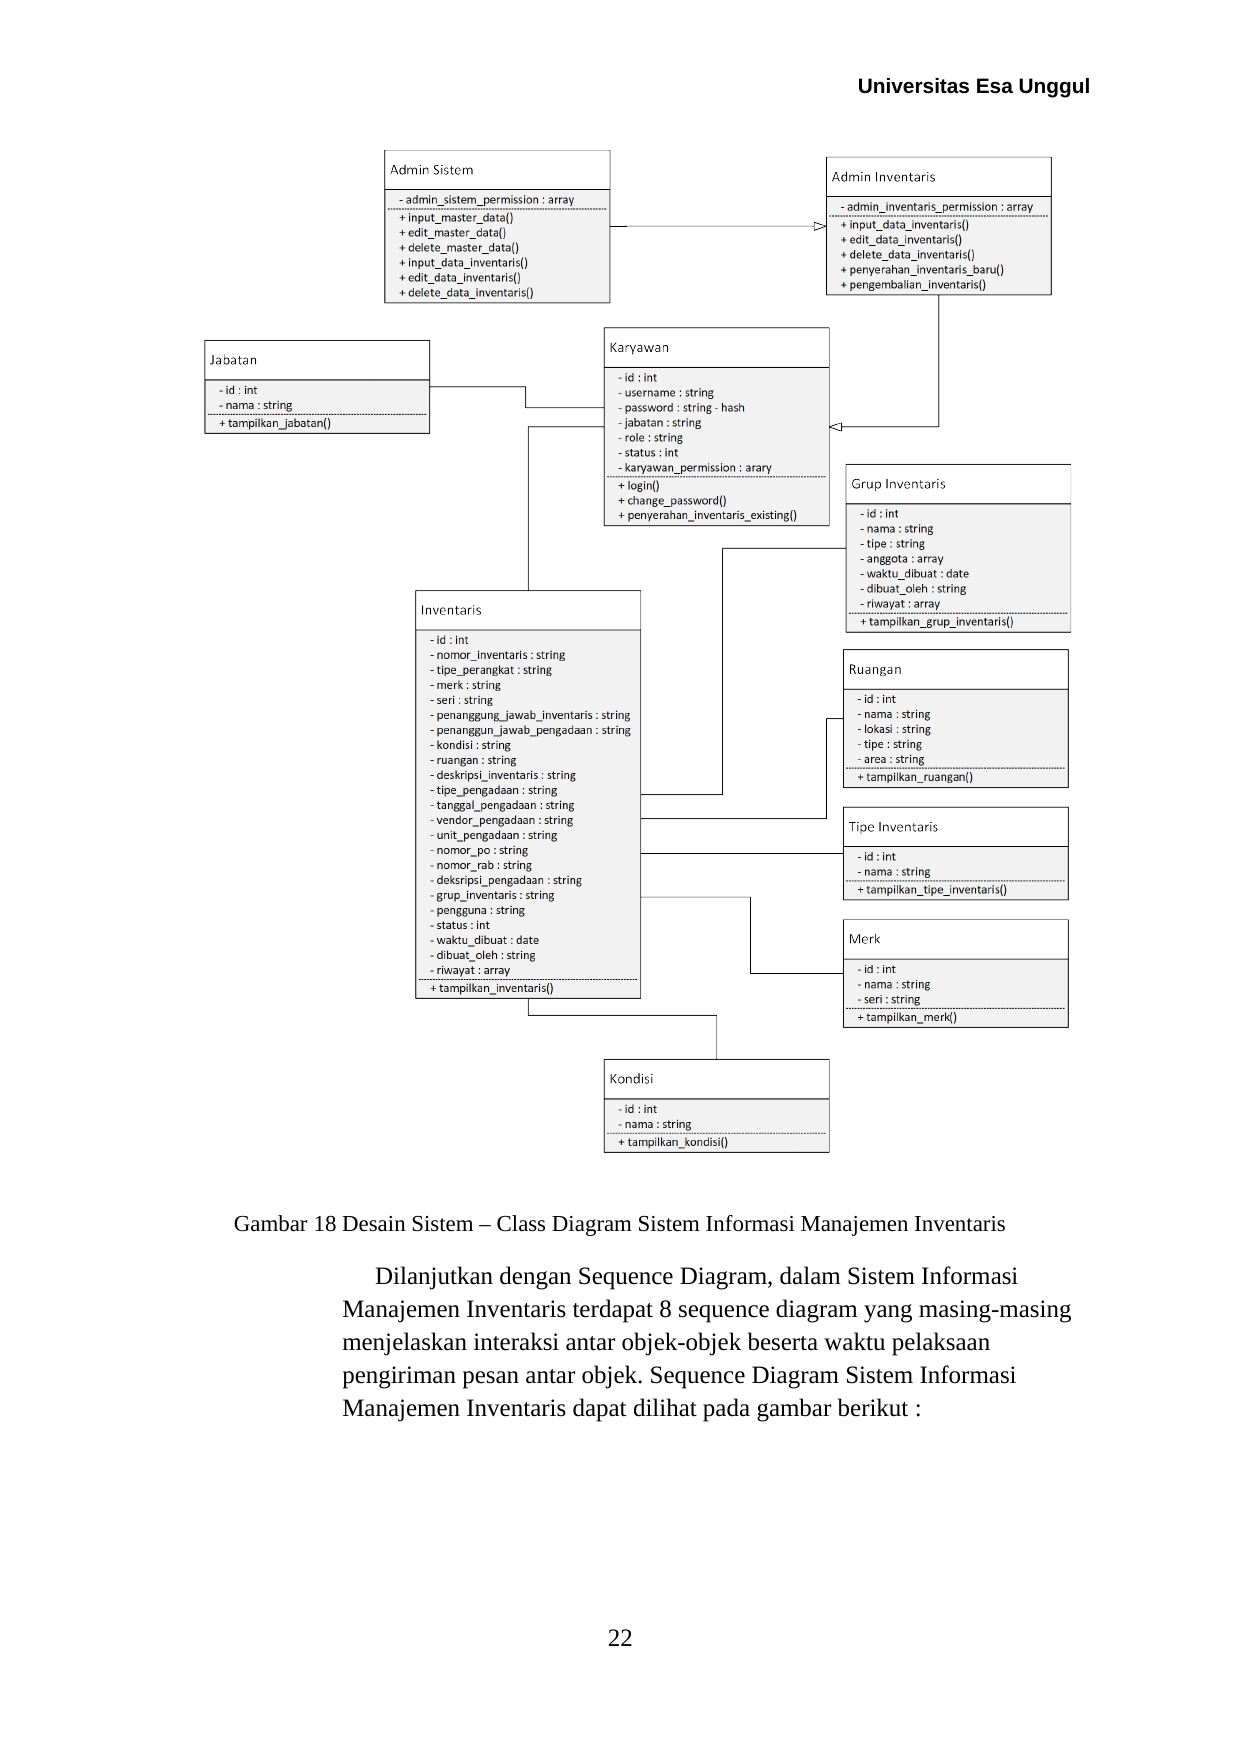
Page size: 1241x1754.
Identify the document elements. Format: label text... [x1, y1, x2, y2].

text Dilanjutkan dengan Sequence Diagram, dalam Sistem Informasi Manajemen Inventaris terdapat 8 sequence diagram yang masing-masing menjelaskan interaksi antar objek-objek beserta waktu pelaksaan pengiriman pesan antar objek. Sequence Diagram Sistem Informasi Manajemen Inventaris dapat dilihat pada gambar berikut : [342, 1261, 1090, 1422]
picture [202, 150, 1072, 1156]
text Gambar 18 Desain Sistem – Class Diagram Sistem Informasi Manajemen Inventaris [150, 1210, 1090, 1237]
